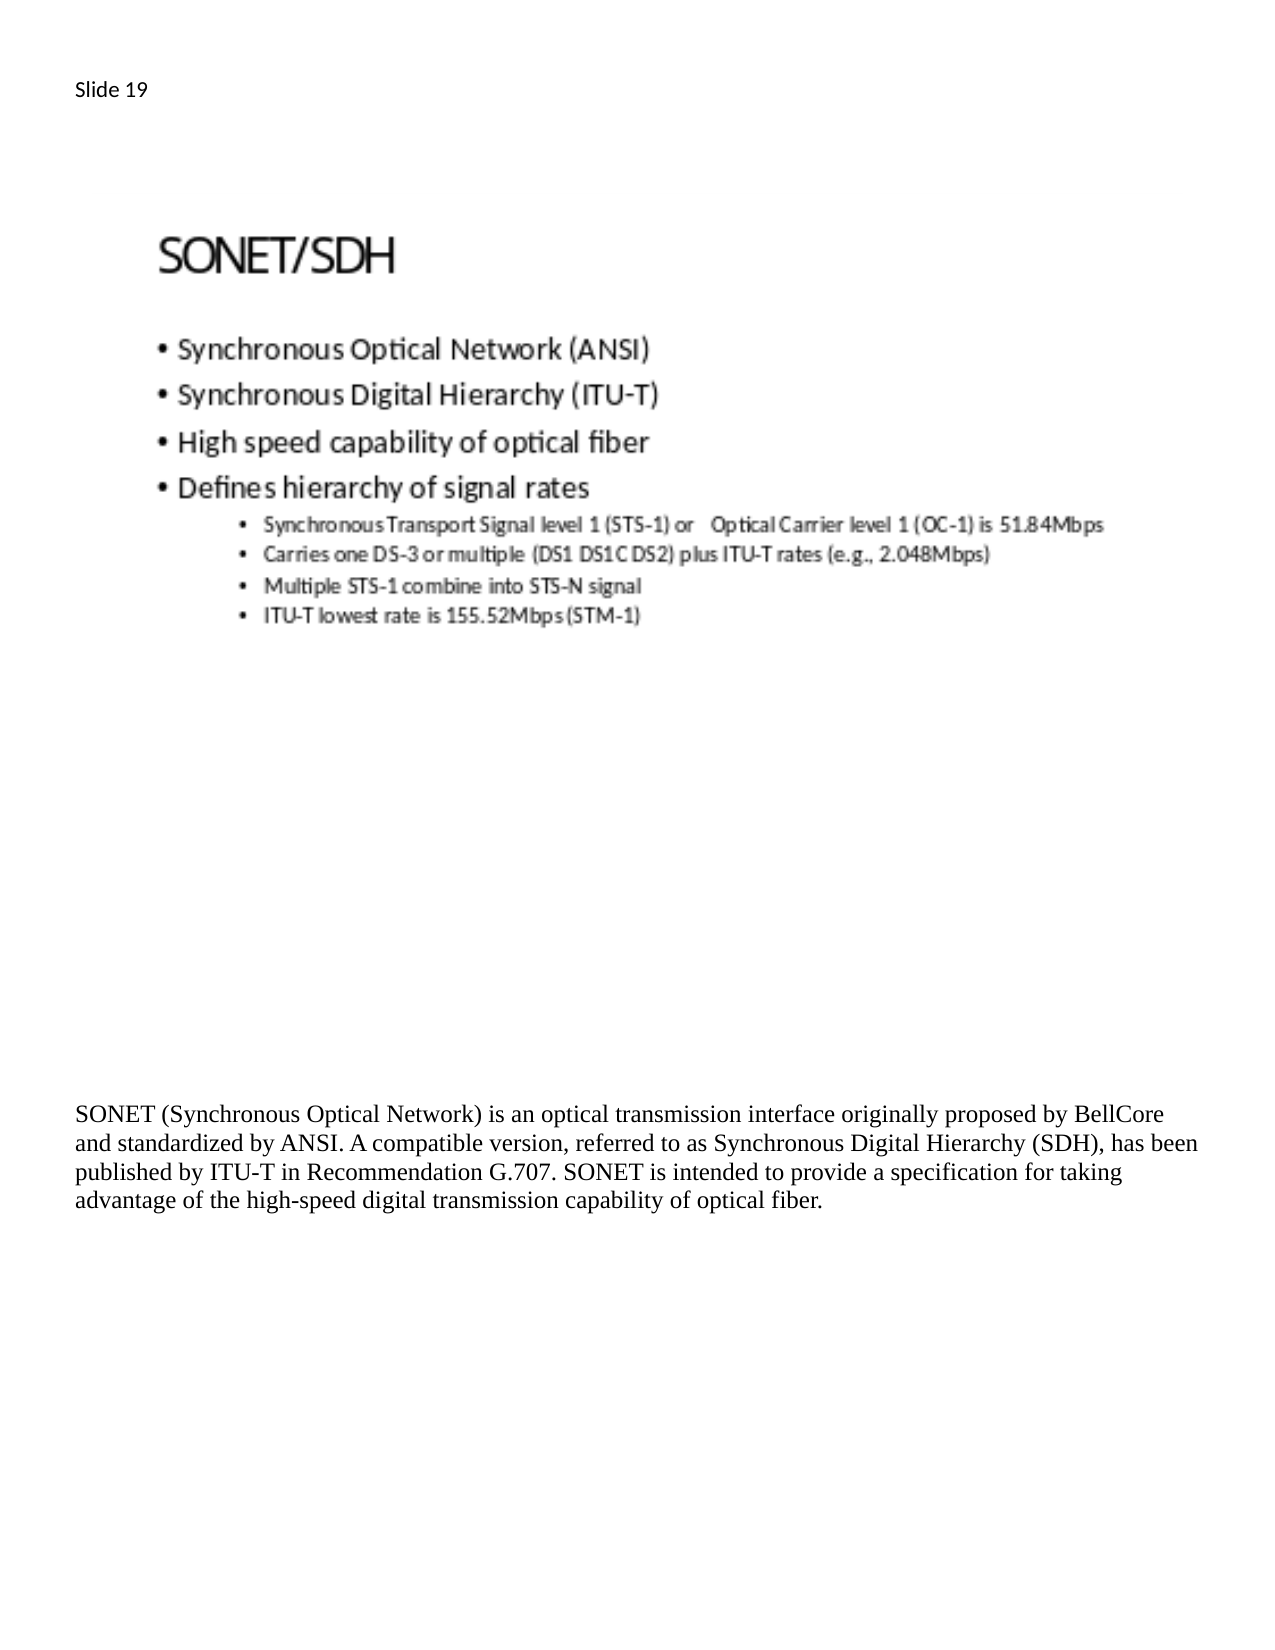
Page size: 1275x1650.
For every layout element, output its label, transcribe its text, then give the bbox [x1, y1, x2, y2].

text Slide 19 [75, 75, 1200, 103]
text SONET (Synchronous Optical Network) is an optical transmission interface originally proposed by BellCore and standardized by ANSI. A compatible version, referred to as Synchronous Digital Hierarchy (SDH), has been published by ITU-T in Recommendation G.707. SONET is intended to provide a specification for taking advantage of the high-speed digital transmission capability of optical fiber. [75, 1099, 1200, 1214]
